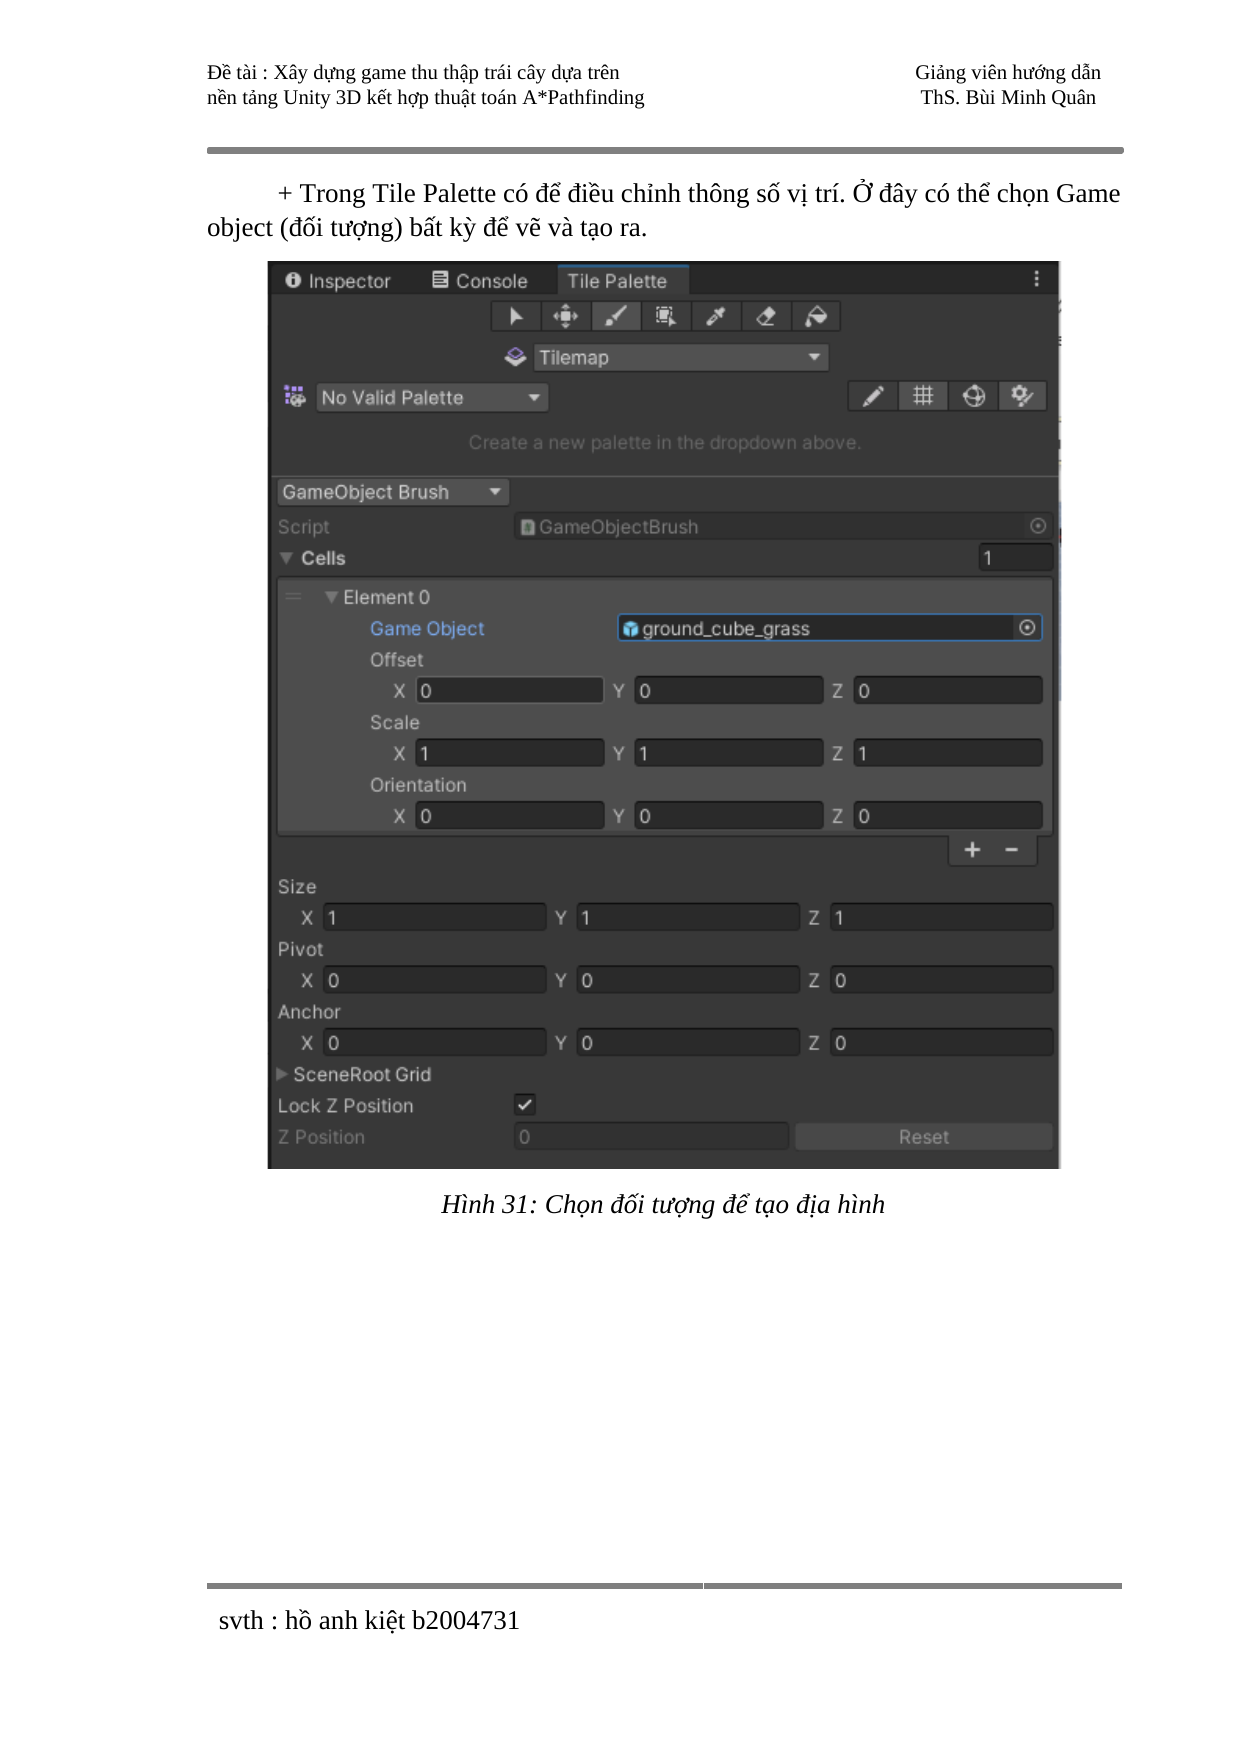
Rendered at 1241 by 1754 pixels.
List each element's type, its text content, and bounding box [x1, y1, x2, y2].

text Hình 31: Chọn đối tượng để tạo địa hình [207, 1188, 1122, 1219]
picture [267, 261, 1062, 1169]
text + Trong Tile Palette có để điều chỉnh thông số vị trí. Ở đây có thể chọn Game object (đối tượng) bất kỳ để vẽ và tạo ra. [207, 177, 1122, 242]
